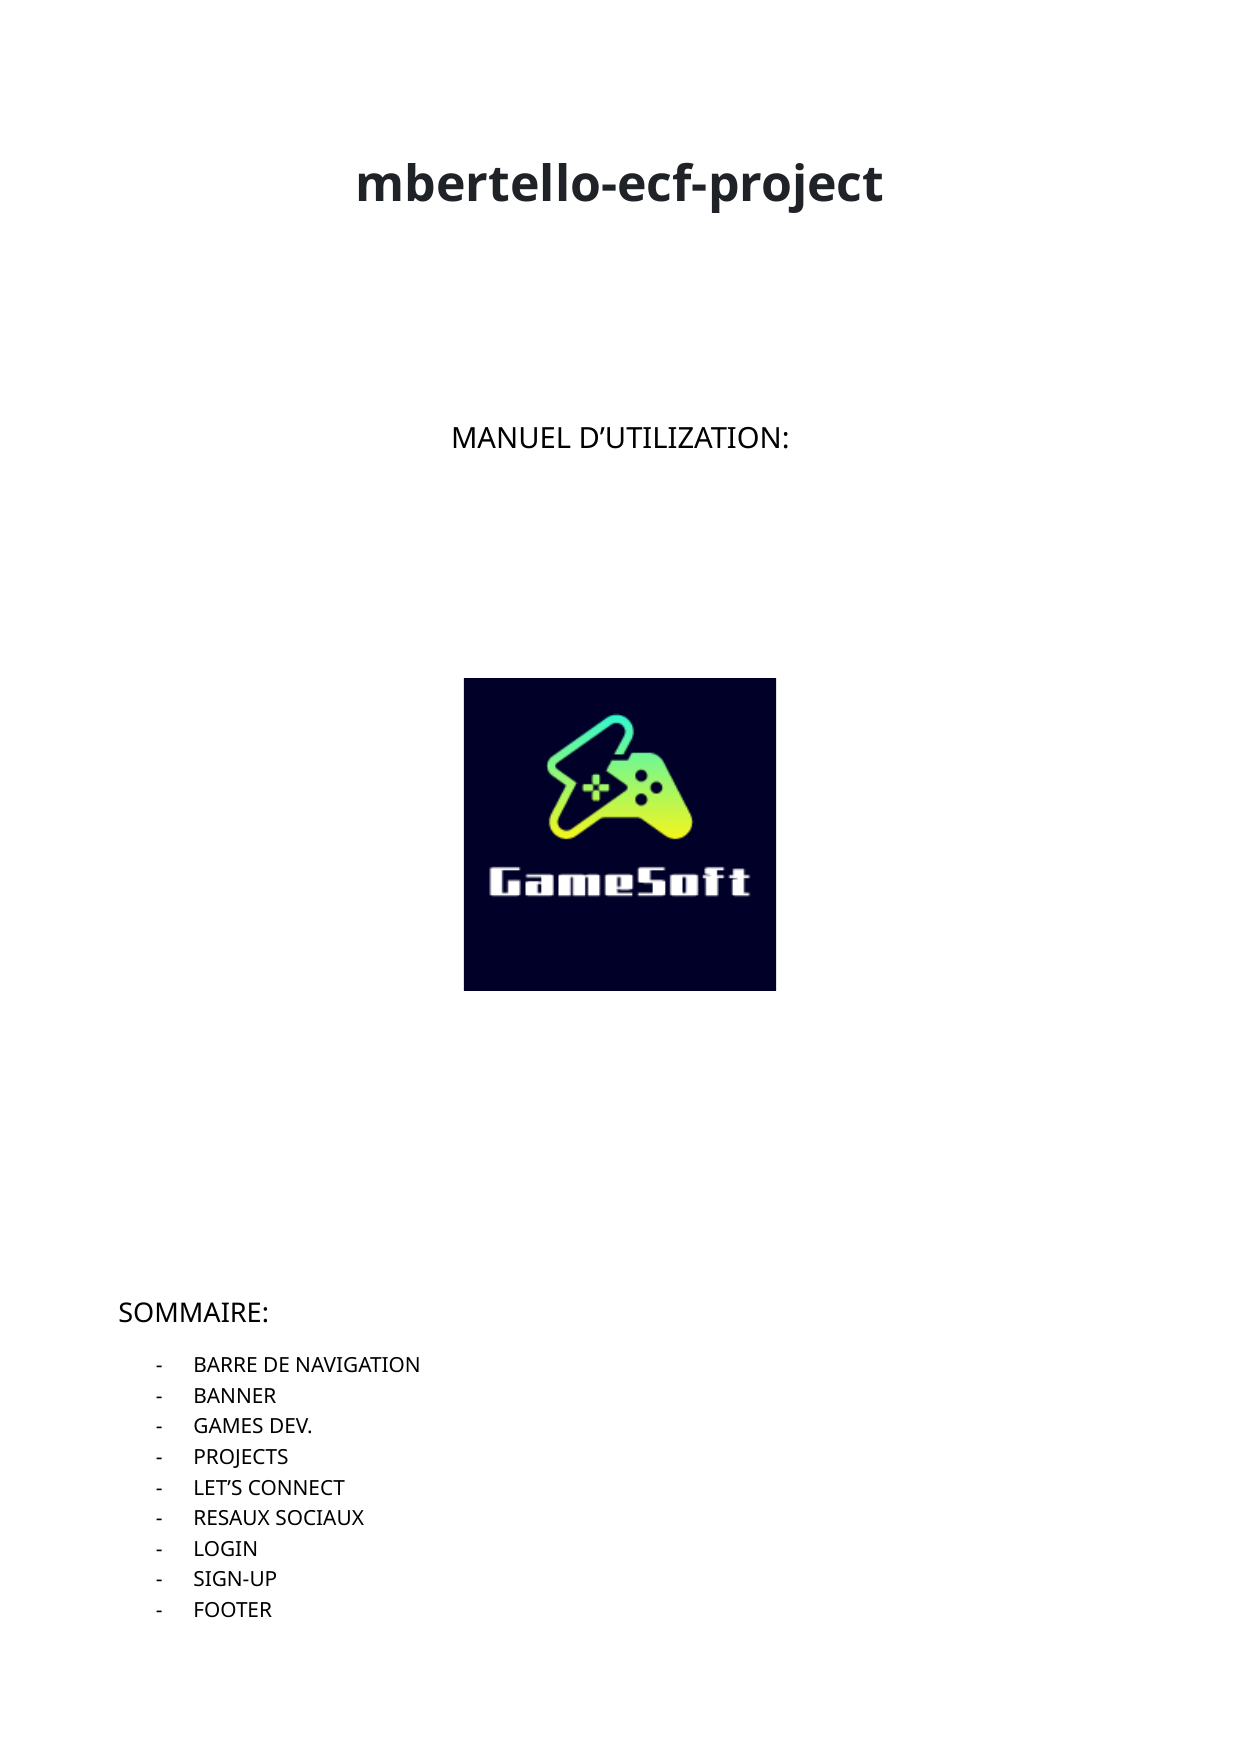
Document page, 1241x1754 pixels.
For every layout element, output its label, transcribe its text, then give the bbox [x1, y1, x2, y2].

list BANNER [156, 1381, 1122, 1409]
list SIGN-UP [156, 1564, 1122, 1593]
text SOMMAIRE: [118, 1294, 1122, 1331]
list LOGIN [156, 1534, 1122, 1562]
list LET’S CONNECT [156, 1473, 1122, 1501]
list FOOTER [156, 1595, 1122, 1623]
list RESAUX SOCIAUX [156, 1503, 1122, 1532]
list PROJECTS [156, 1442, 1122, 1470]
text mbertello-ecf-project [118, 148, 1122, 216]
list GAMES DEV. [156, 1411, 1122, 1440]
picture [463, 678, 777, 991]
text MANUEL D’UTILIZATION: [118, 417, 1122, 457]
list BARRE DE NAVIGATION [156, 1350, 1122, 1378]
